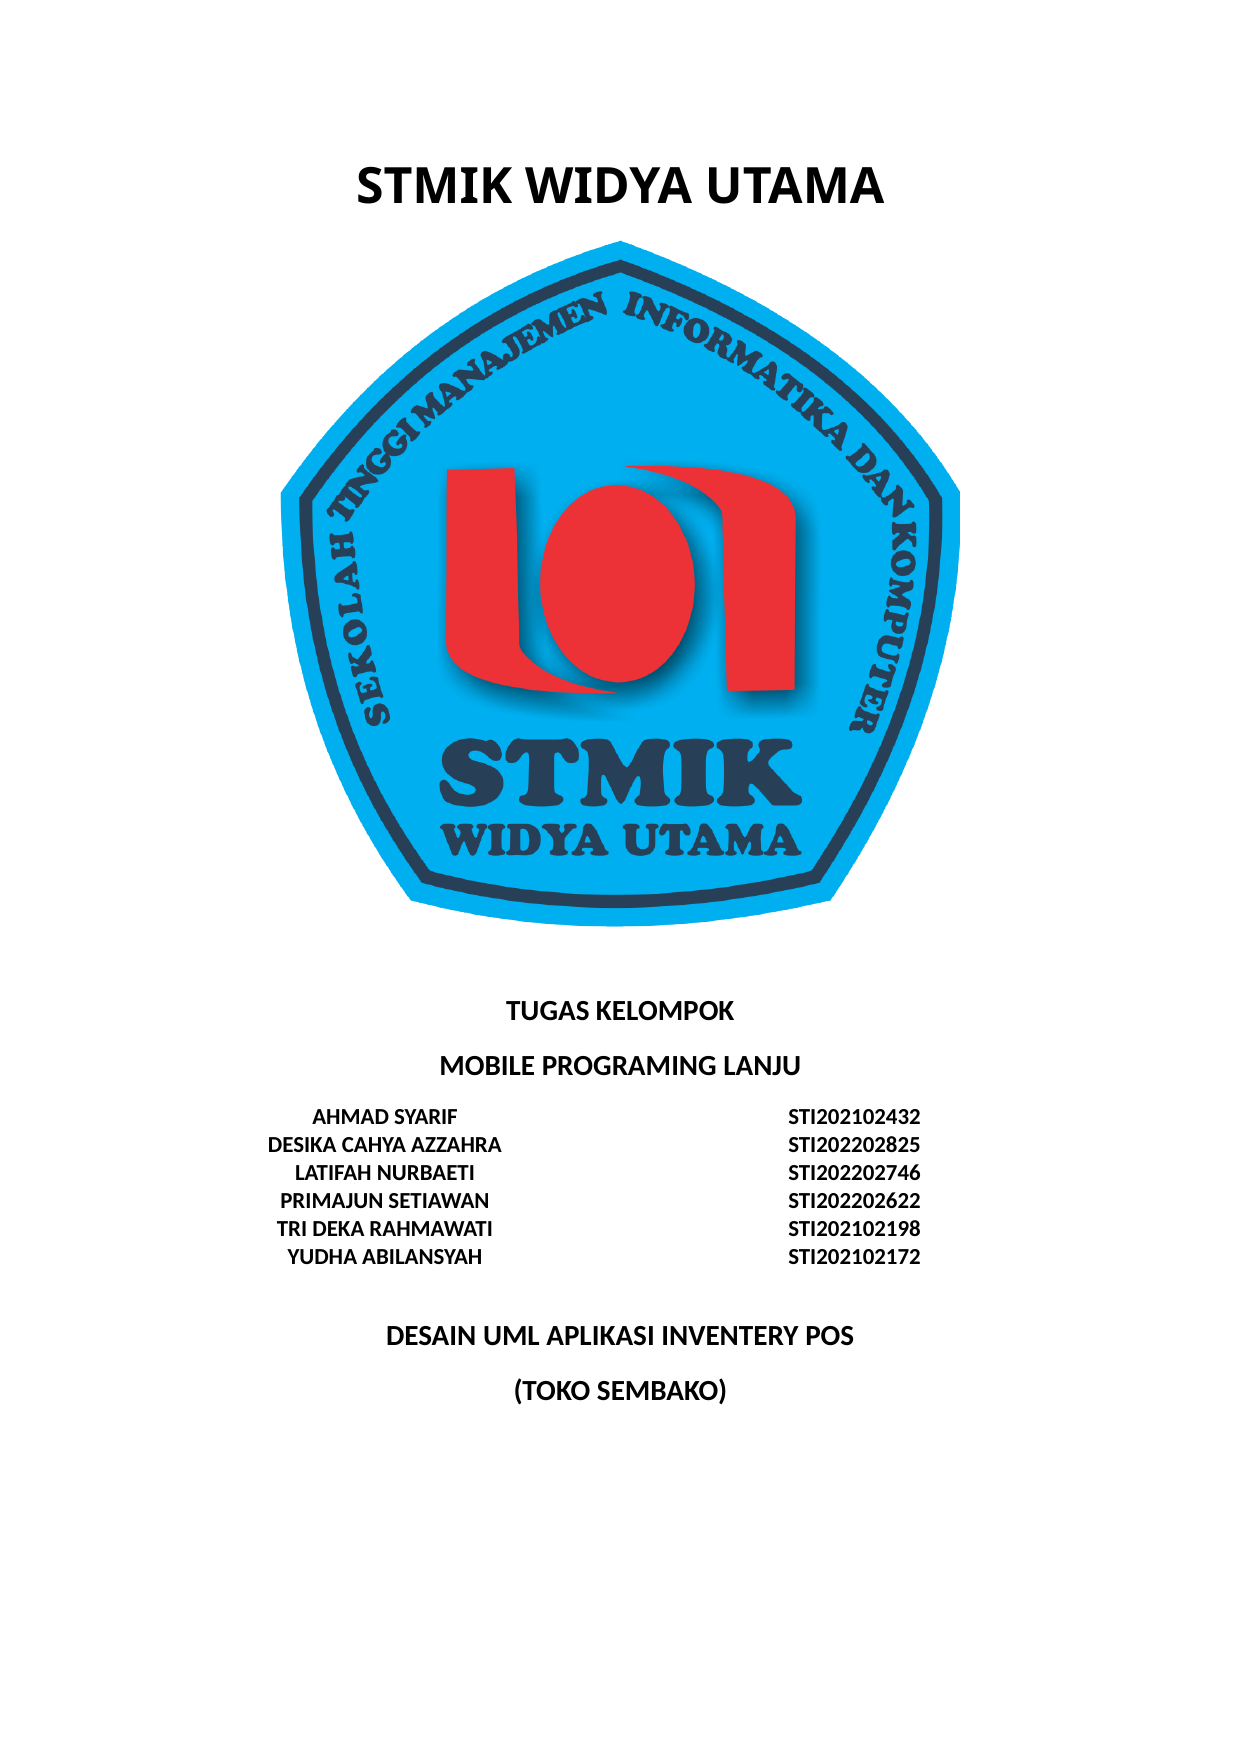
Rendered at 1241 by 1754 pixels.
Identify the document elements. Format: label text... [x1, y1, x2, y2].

picture [280, 240, 618, 491]
text MOBILE PROGRAMING LANJU [150, 1047, 1090, 1083]
text STMIK WIDYA UTAMA [150, 150, 1090, 218]
picture [652, 557, 960, 927]
table_header STI202102432 STI202202825 STI202202746 STI202202622 STI202102198 STI202102172 [620, 1102, 1089, 1270]
text (TOKO SEMBAKO) [150, 1372, 1090, 1408]
picture [300, 261, 941, 907]
text TUGAS KELOMPOK [150, 992, 1090, 1027]
picture [623, 240, 960, 489]
table_header AHMAD SYARIF DESIKA CAHYA AZZAHRA LATIFAH NURBAETI PRIMAJUN SETIAWAN TRI DEKA RAHMAWATI YUDHA ABILANSYAH [150, 1102, 619, 1270]
text DESAIN UML APLIKASI INVENTERY POS [150, 1317, 1090, 1353]
picture [280, 517, 577, 927]
